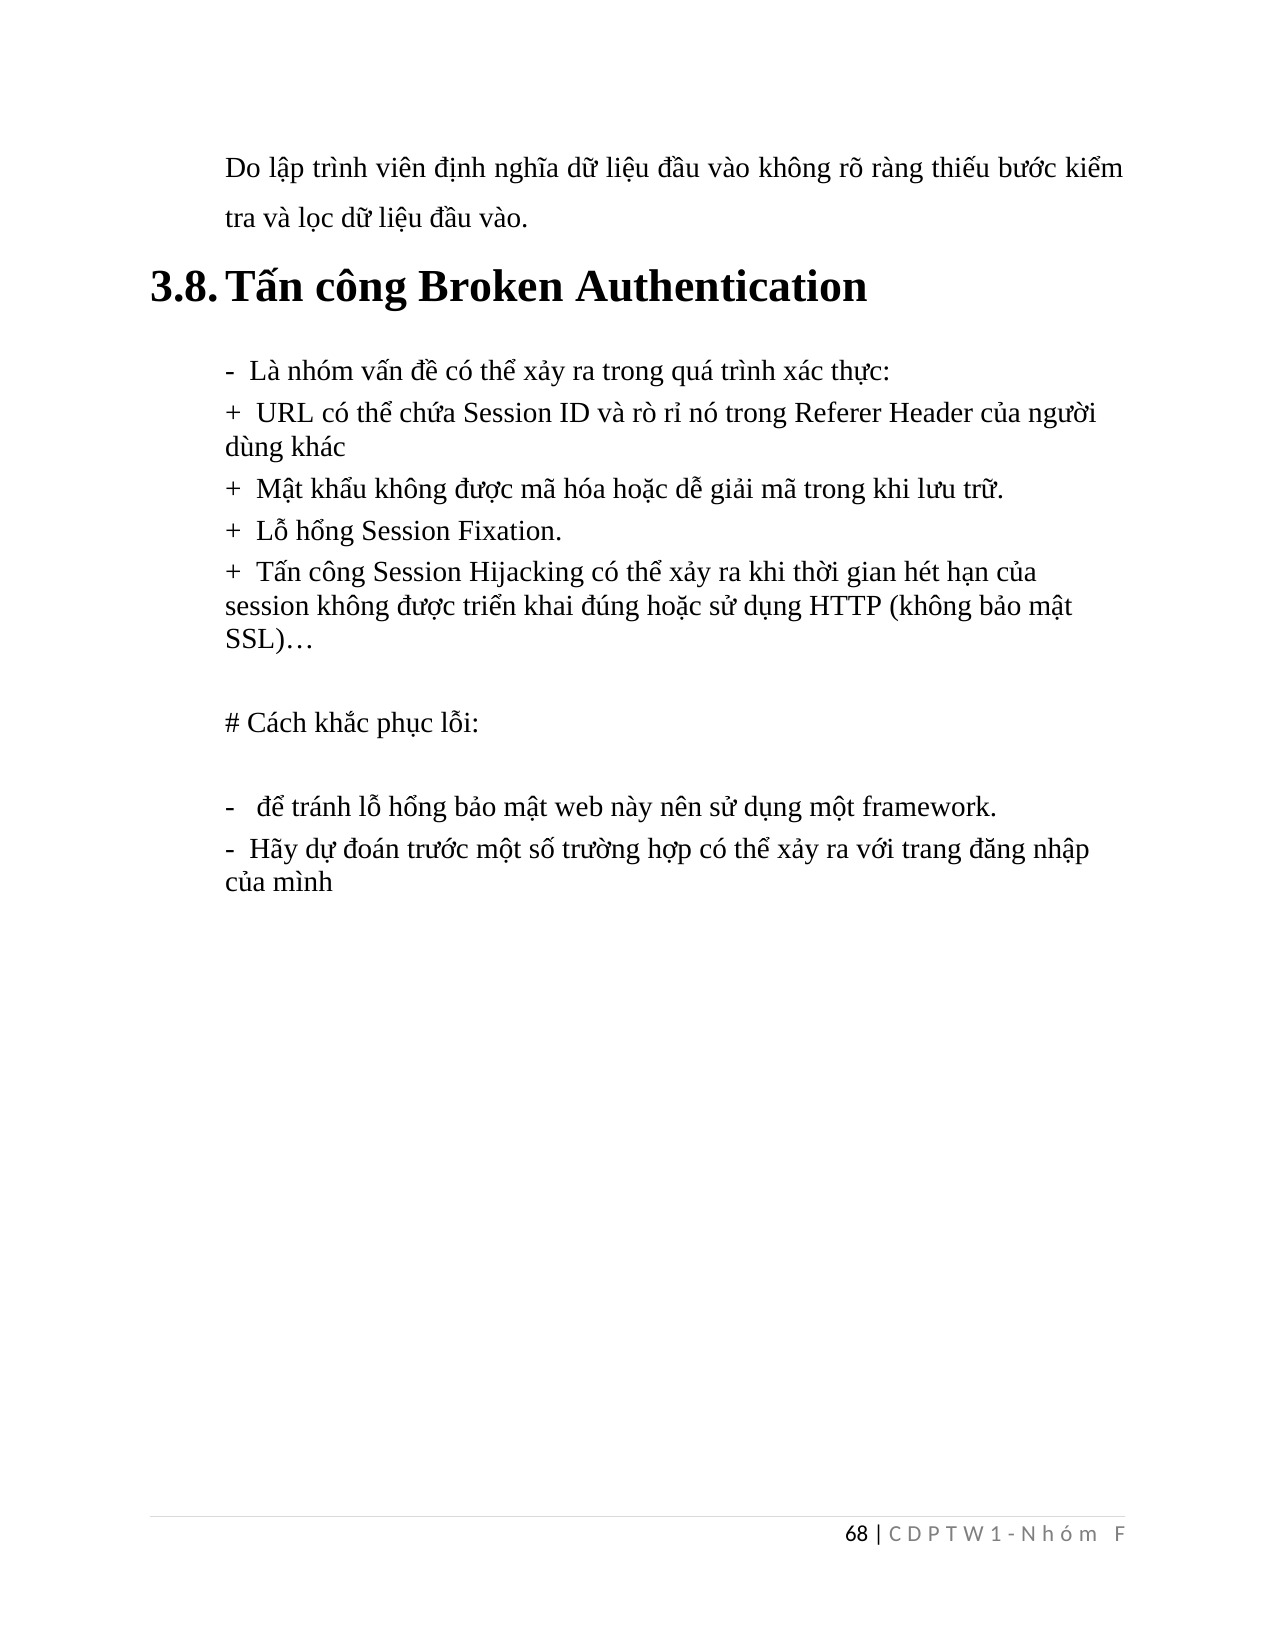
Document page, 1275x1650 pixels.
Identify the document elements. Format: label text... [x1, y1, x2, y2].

subtitle Tấn công Broken Authentication [150, 259, 1125, 312]
text # Cách khắc phục lỗi: [225, 705, 1125, 739]
text Do lập trình viên định nghĩa dữ liệu đầu vào không rõ ràng thiếu bước kiểm tra và lọc dữ liệu đầu vào. [225, 150, 1125, 234]
text - để tránh lỗ hổng bảo mật web này nên sử dụng một framework. [225, 789, 1125, 823]
text + Tấn công Session Hijacking có thể xảy ra khi thời gian hét hạn của session không được triển khai đúng hoặc sử dụng HTTP (không bảo mật SSL)… [225, 554, 1125, 655]
text - Là nhóm vấn đề có thể xảy ra trong quá trình xác thực: [225, 353, 1125, 387]
text + Lỗ hổng Session Fixation. [225, 513, 1125, 546]
text - Hãy dự đoán trước một số trường hợp có thể xảy ra với trang đăng nhập của mình [225, 831, 1125, 898]
text + Mật khẩu không được mã hóa hoặc dễ giải mã trong khi lưu trữ. [225, 471, 1125, 504]
text + URL có thể chứa Session ID và rò rỉ nó trong Referer Header của người dùng khác [225, 395, 1125, 462]
